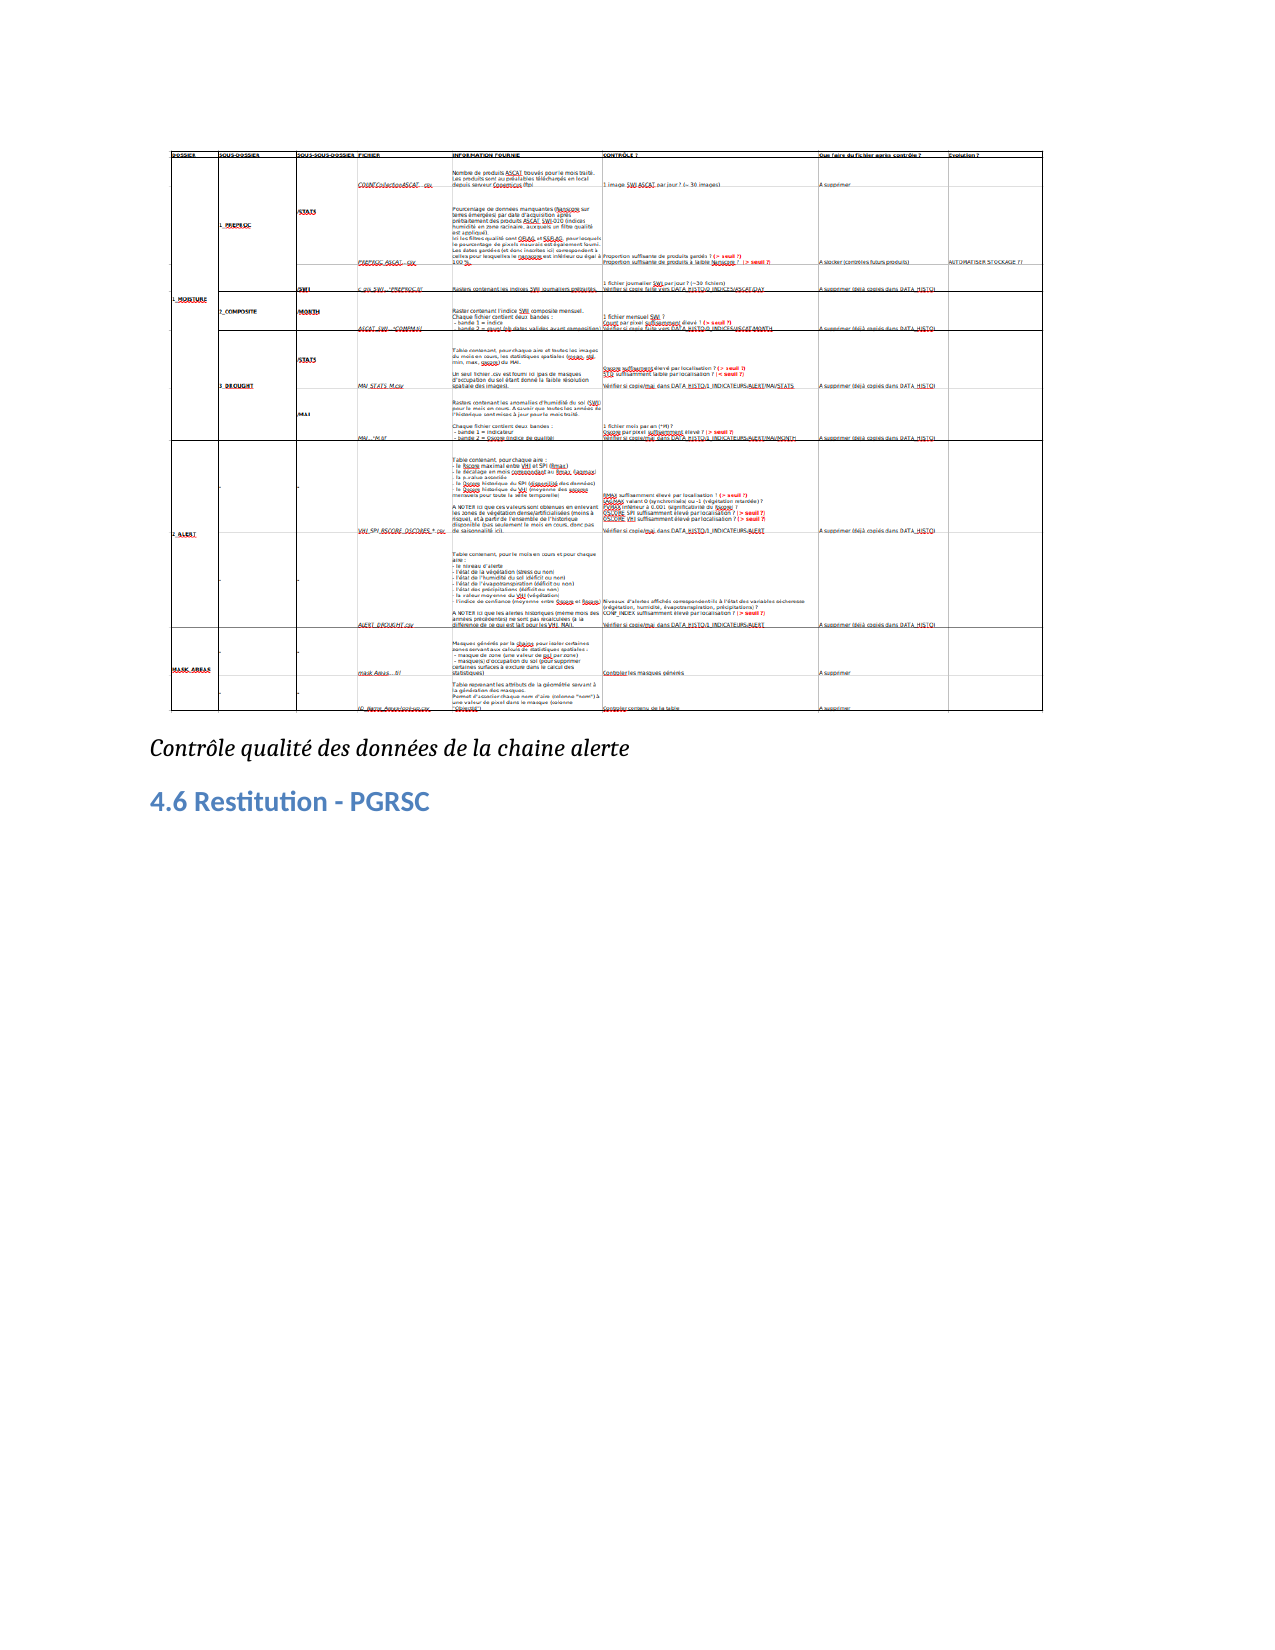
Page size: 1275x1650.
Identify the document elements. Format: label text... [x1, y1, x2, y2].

text Contrôle qualité des données de la chaine alerte [150, 733, 1125, 762]
subtitle 4.6 Restitution - PGRSC [150, 783, 1125, 819]
picture [168, 150, 1044, 713]
